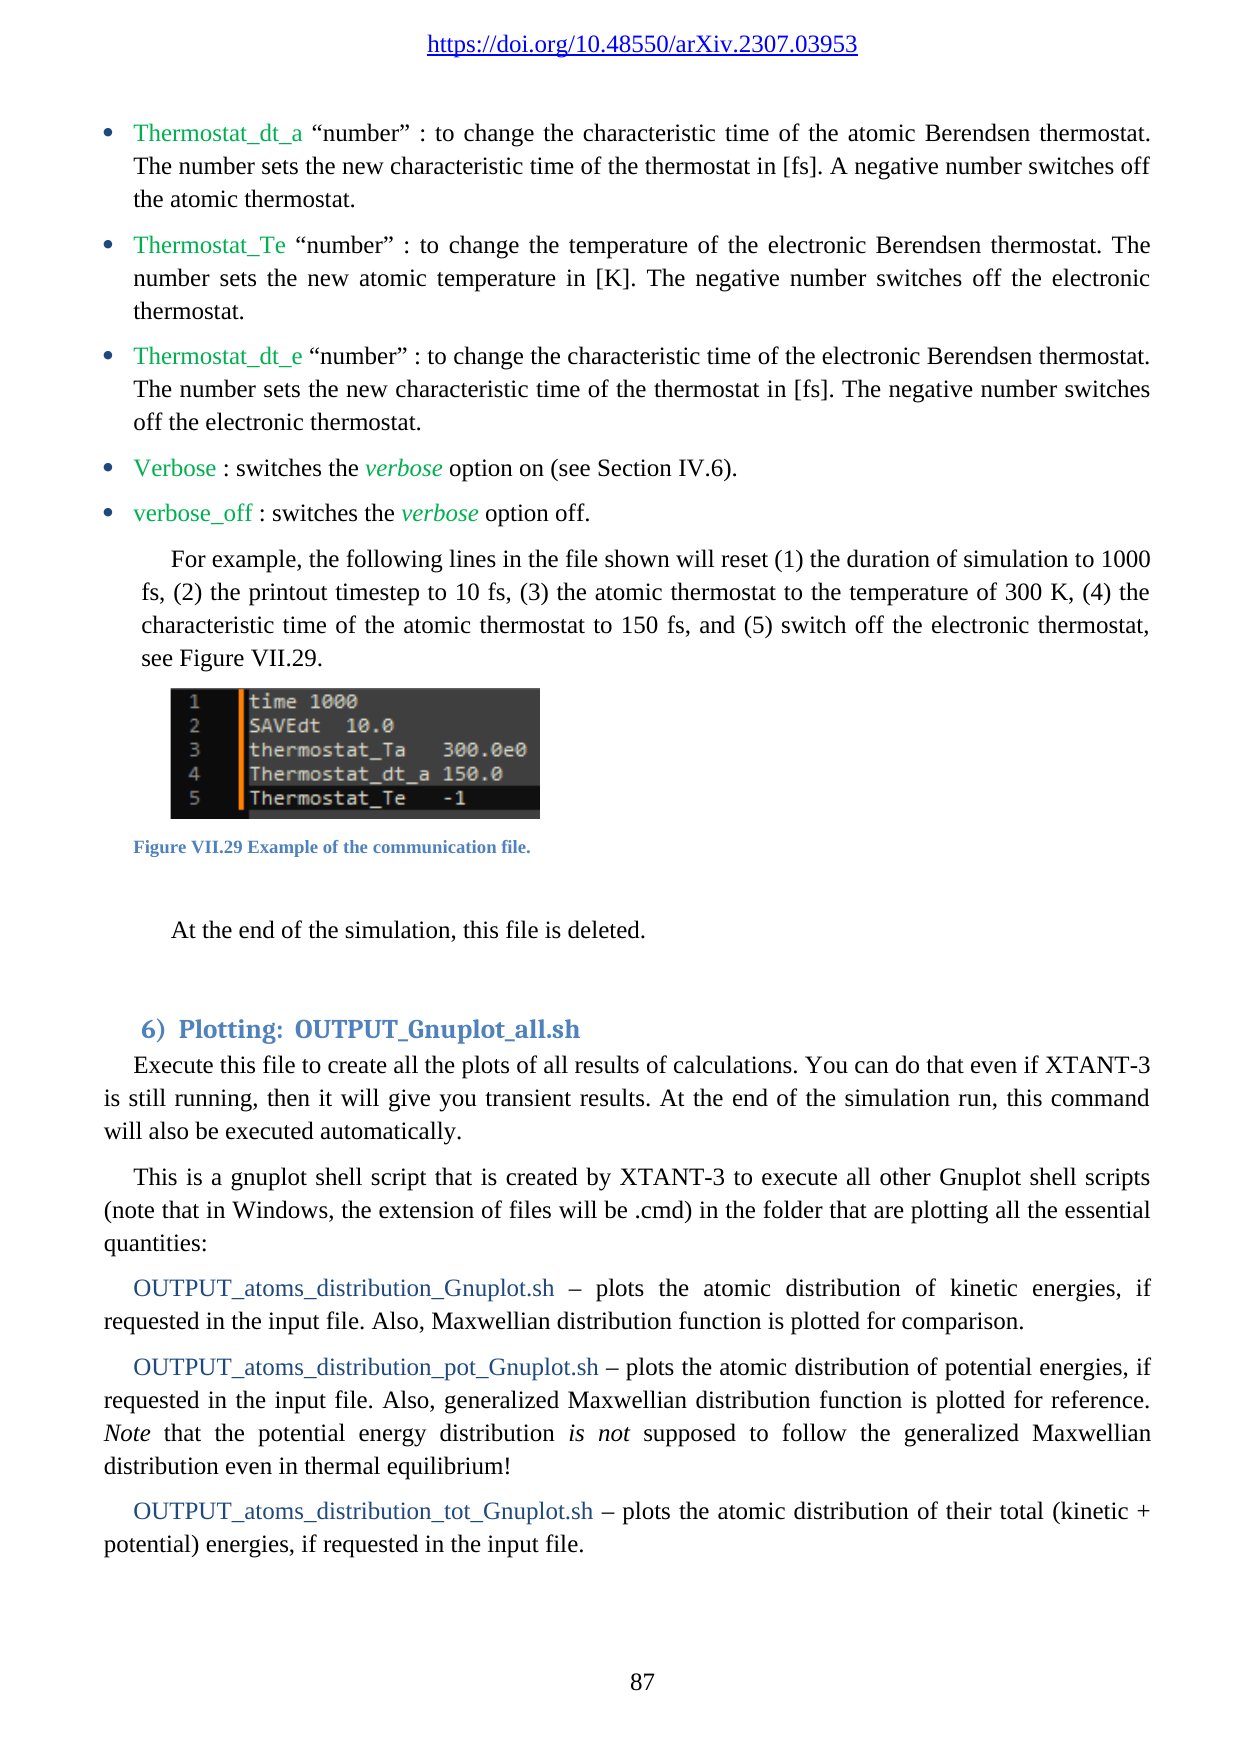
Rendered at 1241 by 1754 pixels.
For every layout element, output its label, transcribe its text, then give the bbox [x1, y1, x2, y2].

list verbose_off : switches the verbose option off. [103, 498, 1152, 527]
list Thermostat_dt_e “number” : to change the characteristic time of the electronic Berendsen thermostat. The number sets the new characteristic time of the thermostat in [fs]. The negative number switches off the electronic thermostat. [103, 341, 1152, 436]
text Execute this file to create all the plots of all results of calculations. You can do that even if XTANT-3 is still running, then it will give you transient results. At the end of the simulation run, this command will also be executed automatically. [103, 1050, 1152, 1145]
text OUTPUT_atoms_distribution_tot_Gnuplot.sh – plots the atomic distribution of their total (kinetic + potential) energies, if requested in the input file. [103, 1496, 1152, 1558]
list Thermostat_dt_a “number” : to change the characteristic time of the atomic Berendsen thermostat. The number sets the new characteristic time of the thermostat in [fs]. A negative number switches off the atomic thermostat. [103, 118, 1152, 213]
text OUTPUT_atoms_distribution_pot_Gnuplot.sh – plots the atomic distribution of potential energies, if requested in the input file. Also, generalized Maxwellian distribution function is plotted for reference. Note that the potential energy distribution is not supposed to follow the generalized Maxwellian distribution even in thermal equilibrium! [103, 1352, 1152, 1480]
list Verbose : switches the verbose option on (see Section IV.6). [103, 453, 1152, 482]
text At the end of the simulation, this file is deleted. [141, 915, 1152, 944]
subtitle Plotting: OUTPUT_Gnuplot_all.sh [141, 1014, 1152, 1046]
list Thermostat_Te “number” : to change the temperature of the electronic Berendsen thermostat. The number sets the new atomic temperature in [K]. The negative number switches off the electronic thermostat. [103, 230, 1152, 324]
text This is a gnuplot shell script that is created by XTANT-3 to execute all other Gnuplot shell scripts (note that in Windows, the extension of files will be .cmd) in the folder that are plotting all the essential quantities: [103, 1162, 1152, 1257]
picture [170, 688, 540, 819]
text OUTPUT_atoms_distribution_Gnuplot.sh – plots the atomic distribution of kinetic energies, if requested in the input file. Also, Maxwellian distribution function is plotted for comparison. [103, 1273, 1152, 1335]
